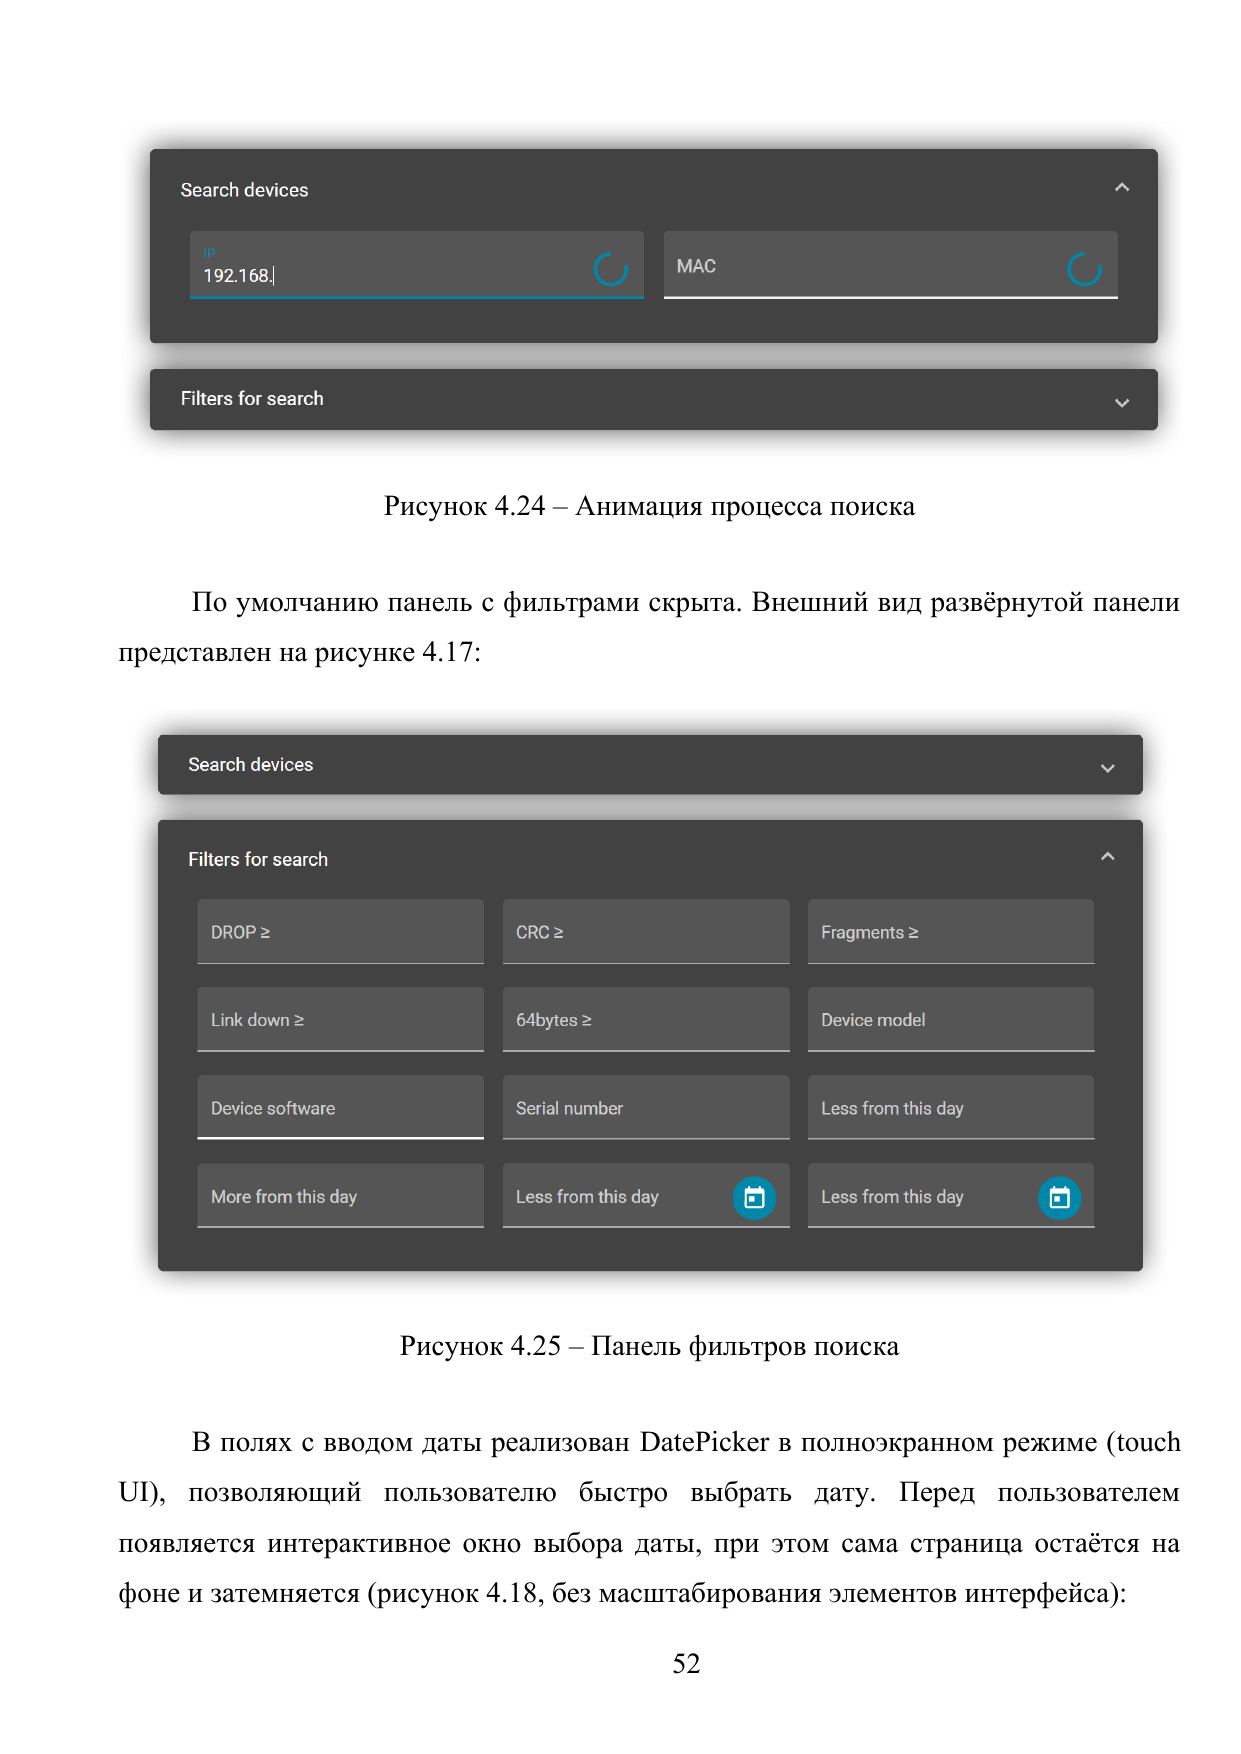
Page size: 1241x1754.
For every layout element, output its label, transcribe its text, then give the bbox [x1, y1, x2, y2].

text По умолчанию панель с фильтрами скрыта. Внешний вид развёрнутой панели представлен на рисунке 4.17: [118, 584, 1181, 668]
text В полях с вводом даты реализован DatePicker в полноэкранном режиме (touch UI), позволяющий пользователю быстро выбрать дату. Перед пользователем появляется интерактивное окно выбора даты, при этом сама страница остаётся на фоне и затемняется (рисунок 4.18, без масштабирования элементов интерфейса): [118, 1424, 1181, 1609]
picture [143, 720, 1158, 1283]
picture [140, 143, 1167, 442]
